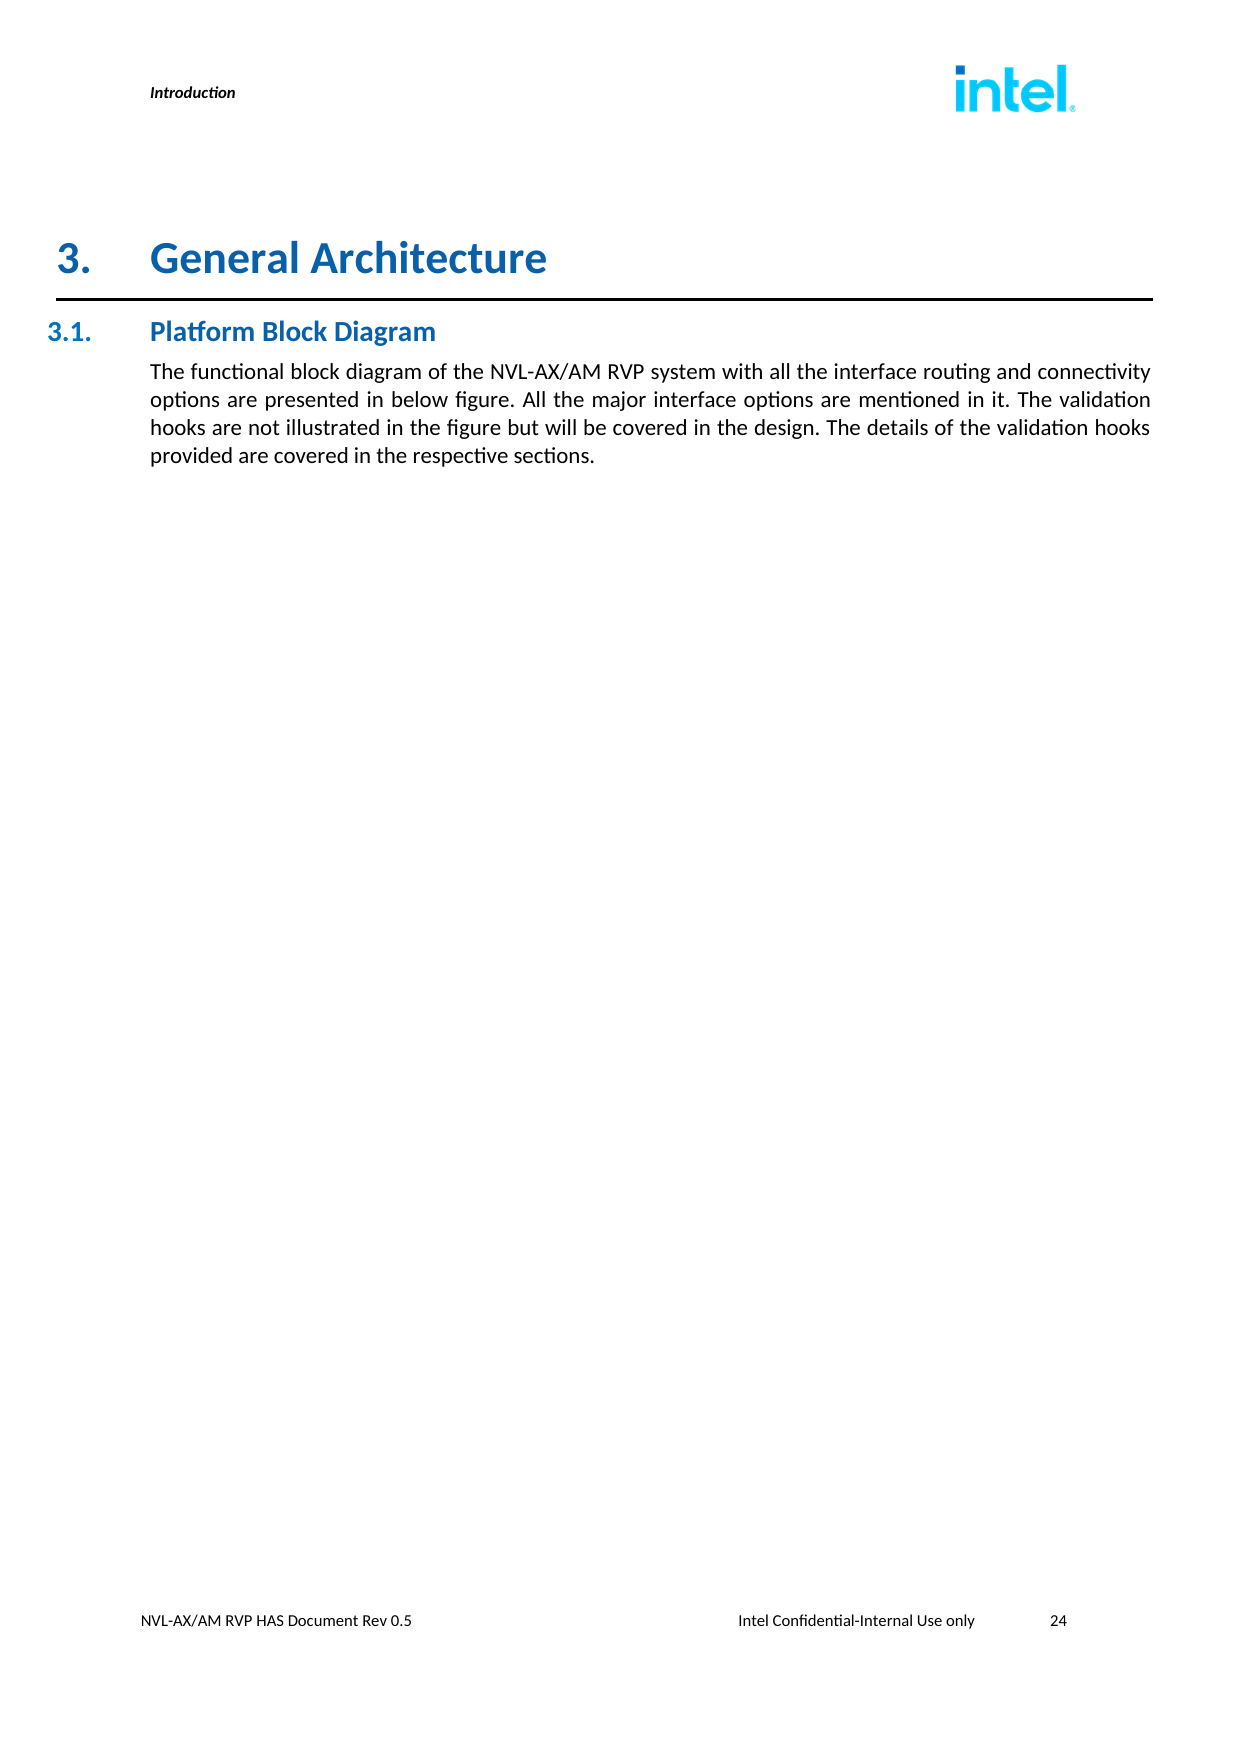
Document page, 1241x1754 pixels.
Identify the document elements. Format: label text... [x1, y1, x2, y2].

subtitle General Architecture [56, 226, 1153, 298]
picture [955, 62, 1076, 114]
subtitle Platform Block Diagram [47, 313, 1153, 348]
text The functional block diagram of the NVL-AX/AM RVP system with all the interface routing and connectivity options are presented in below figure. All the major interface options are mentioned in it. The validation hooks are not illustrated in the figure but will be covered in the design. The details of the validation hooks provided are covered in the respective sections. [150, 357, 1153, 469]
